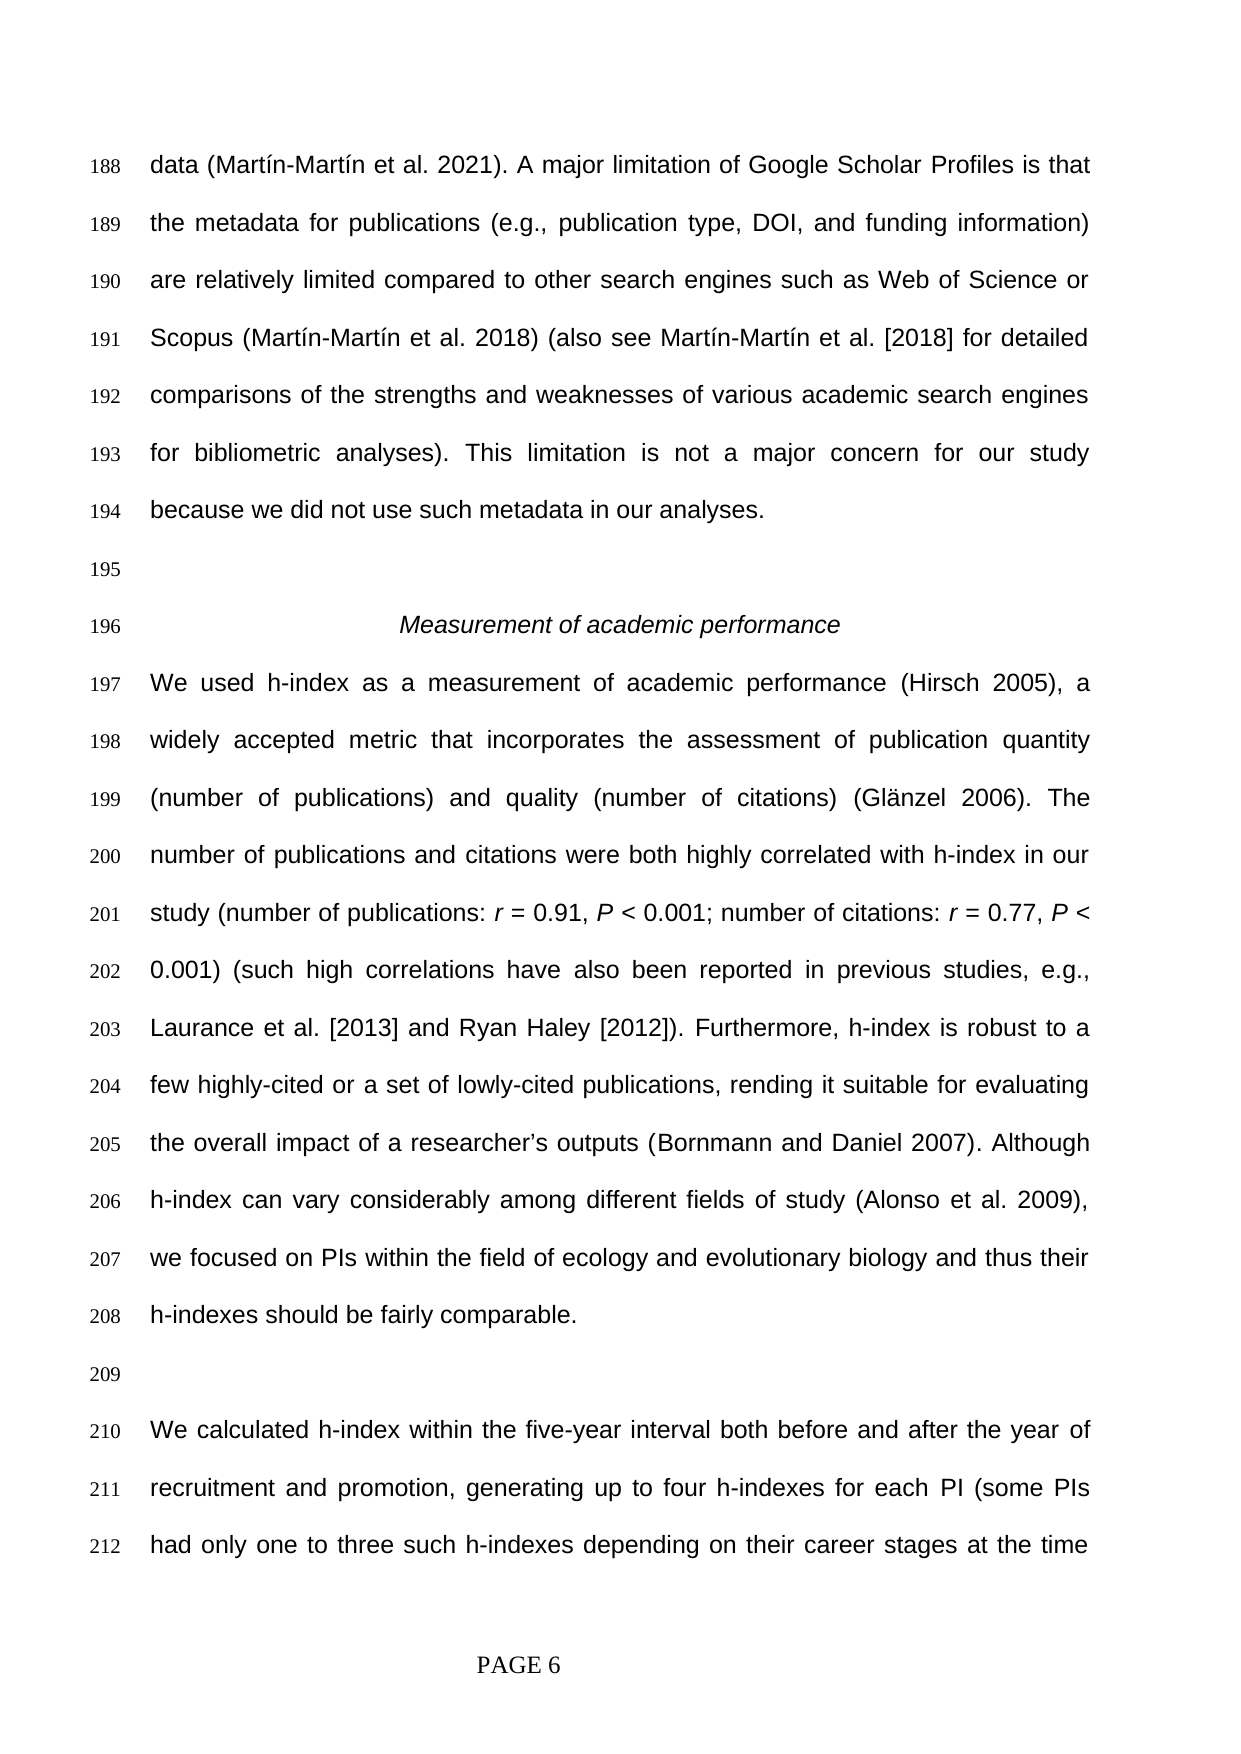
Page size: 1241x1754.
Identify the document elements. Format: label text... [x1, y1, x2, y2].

list Measurement of academic performance [150, 610, 1090, 639]
text We used h-index as a measurement of academic performance a widely accepted metric that incorporates the assessment of publication quantity (number of publications) and quality (number of citations) The number of publications and citations were both highly correlated with h-index in our study (number of publications: r = 0.91, P < 0.001; number of citations: r = 0.77, P < 0.001) (such high correlations have also been reported in previous studies, e.g., Furthermore, h-index is robust to a few highly-cited or a set of lowly-cited publications, rending it suitable for evaluating the overall impact of a researcher’s outputs (Bornmann and Daniel 2007). Although h-index can vary considerably among different fields of study (Alonso et al. 2009), we focused on PIs within the field of ecology and evolutionary biology and thus their h-indexes should be fairly comparable. [150, 667, 1090, 1329]
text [150, 1415, 1090, 1559]
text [150, 150, 1090, 524]
